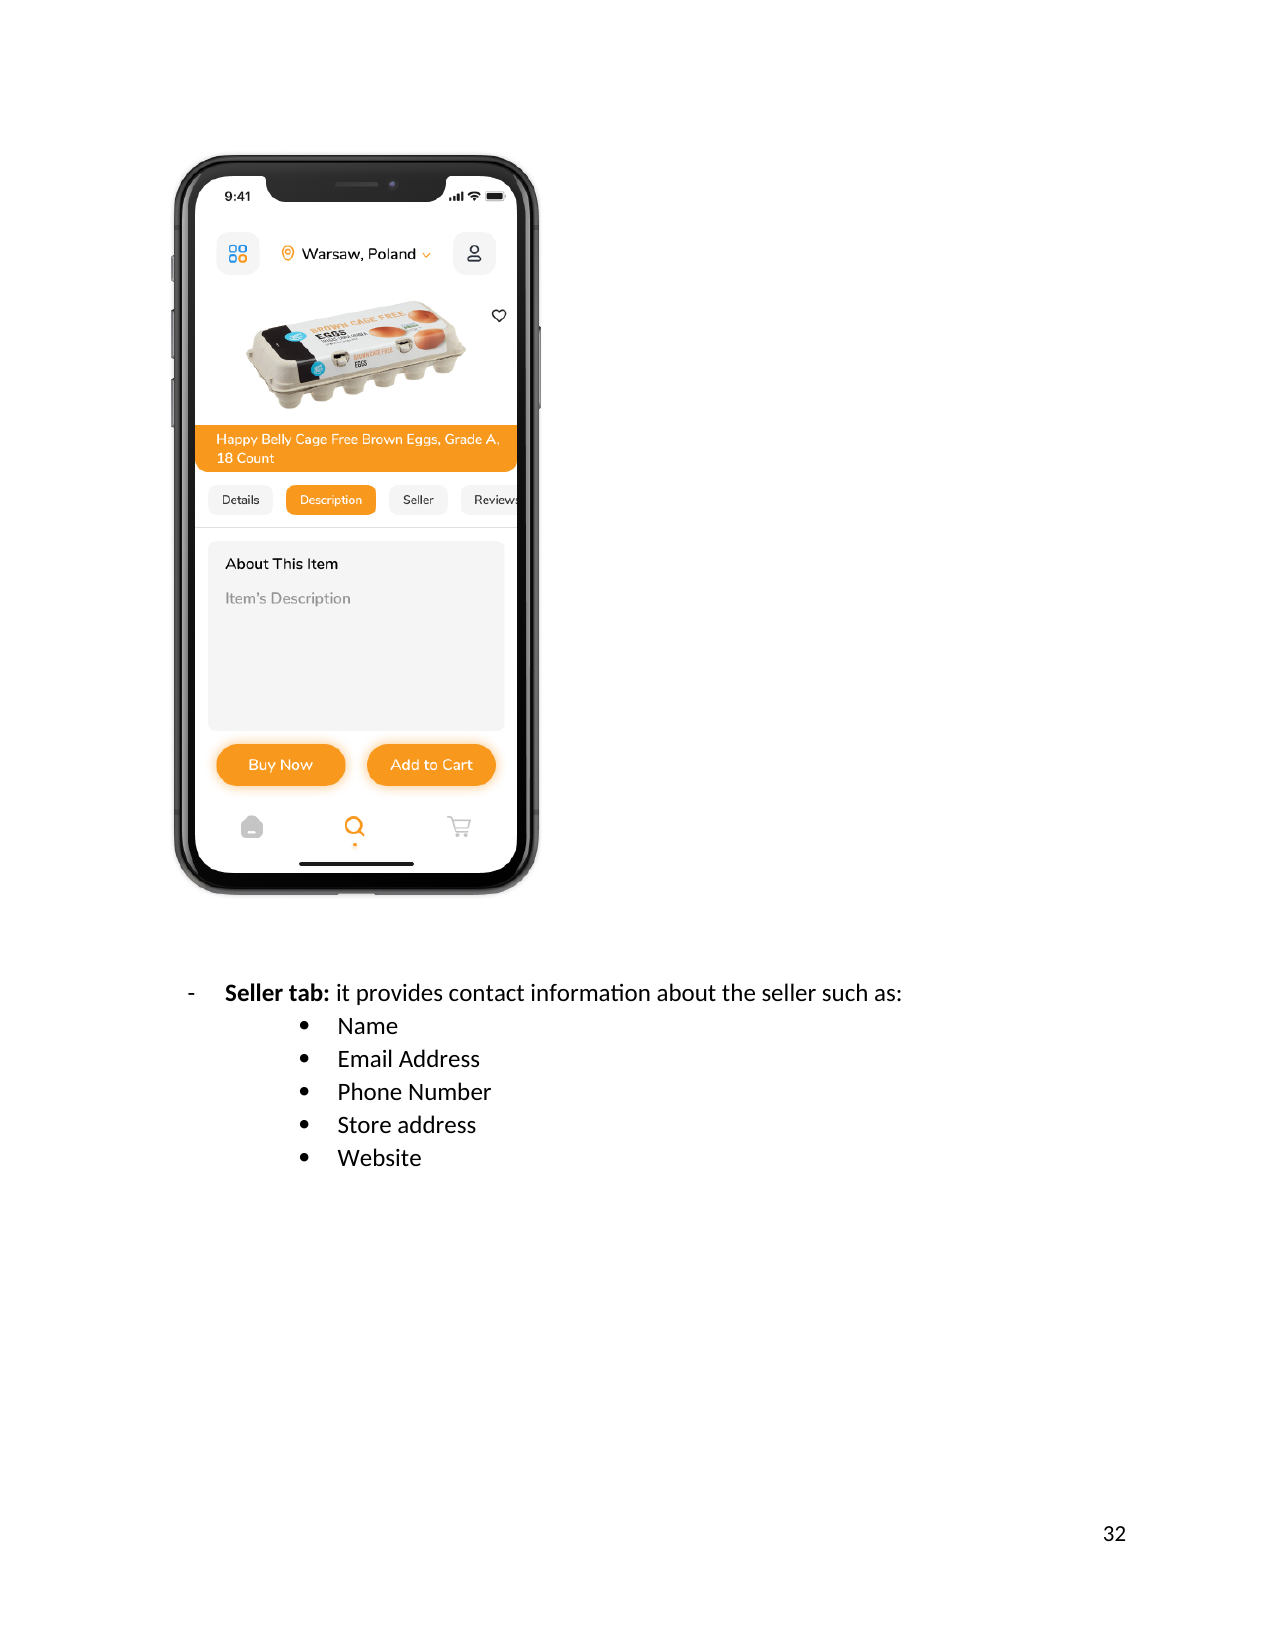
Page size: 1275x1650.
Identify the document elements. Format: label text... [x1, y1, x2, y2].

list Name [300, 1010, 1125, 1041]
list Email Address [300, 1043, 1125, 1074]
list Seller tab: it provides contact information about the seller such as: [187, 977, 1125, 1008]
list Store address [300, 1109, 1125, 1140]
list Phone Number [300, 1076, 1125, 1107]
list Website [300, 1142, 1125, 1173]
